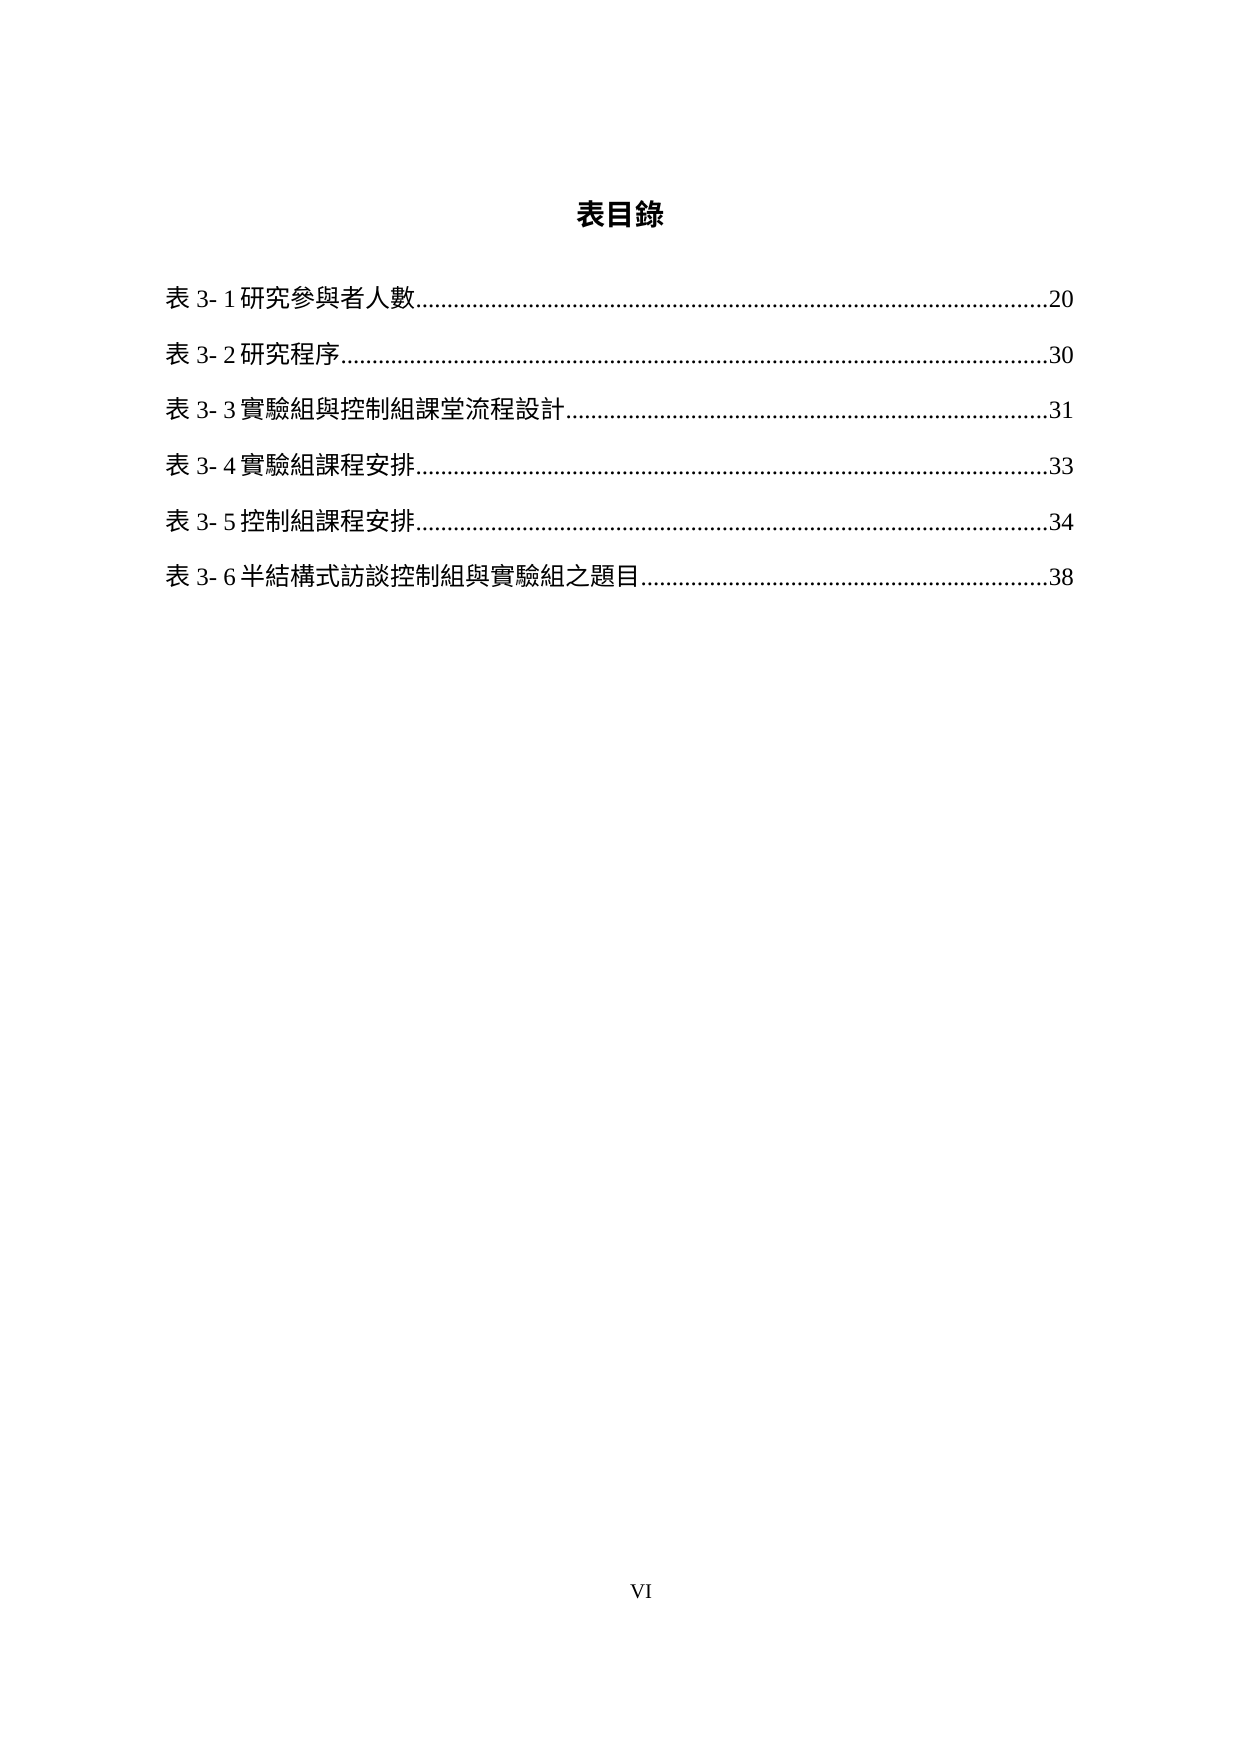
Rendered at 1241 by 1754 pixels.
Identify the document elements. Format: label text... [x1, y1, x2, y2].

title 表目錄 [165, 176, 1075, 251]
text 表 3- 4實驗組課程安排 33 [165, 445, 1075, 482]
text 表 3- 3實驗組與控制組課堂流程設計 31 [165, 389, 1075, 427]
text 表 3- 1研究參與者人數 20 [165, 278, 1075, 316]
text 表 3- 2研究程序 30 [165, 334, 1075, 371]
text 表 3- 5控制組課程安排 34 [165, 501, 1075, 538]
text 表 3- 6半結構式訪談控制組與實驗組之題目 38 [165, 556, 1075, 594]
